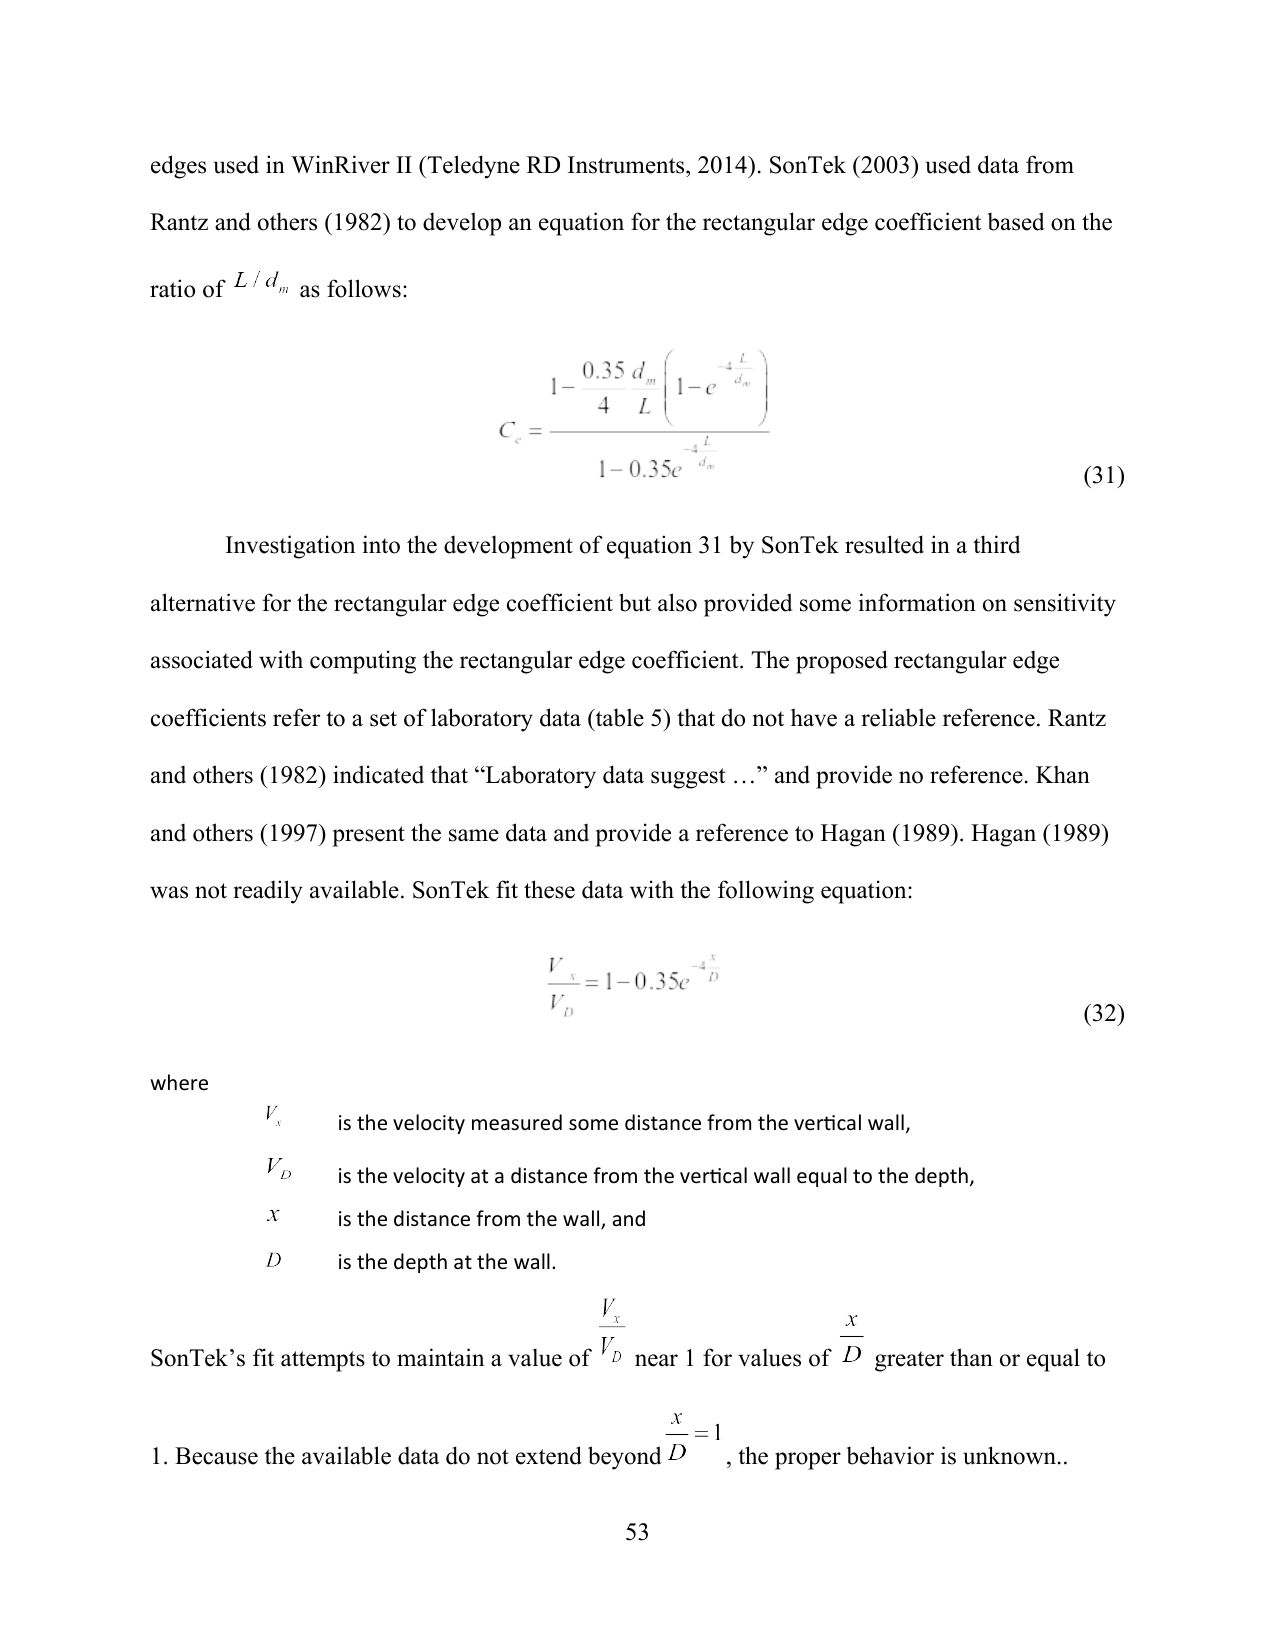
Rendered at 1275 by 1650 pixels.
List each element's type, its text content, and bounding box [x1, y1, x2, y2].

text where [150, 1068, 1125, 1096]
text is the velocity measured some distance from the vertical wall, [262, 1098, 1125, 1136]
text is the velocity at a distance from the vertical wall equal to the depth, [262, 1151, 1125, 1189]
text is the distance from the wall, and [262, 1204, 1125, 1233]
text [150, 150, 1125, 303]
text Investigation into the development of equation 31 by SonTek resulted in a third alternative for the rectangular edge coefficient but also provided some information on sensitivity associated with computing the rectangular edge coefficient. The proposed rectangular edge coefficients refer to a set of laboratory data (table 5) that do not have a reliable reference. Rantz and others (1982) indicated that “Laboratory data suggest …” and provide no reference. Khan and others (1997) present the same data and provide a reference to Hagan (1989). Hagan (1989) was not readily available. SonTek fit these data with the following equation: [150, 531, 1125, 904]
text is the depth at the wall. [262, 1247, 1125, 1276]
text (31) [150, 344, 1125, 489]
text (32) [150, 946, 1125, 1027]
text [150, 1291, 1125, 1470]
